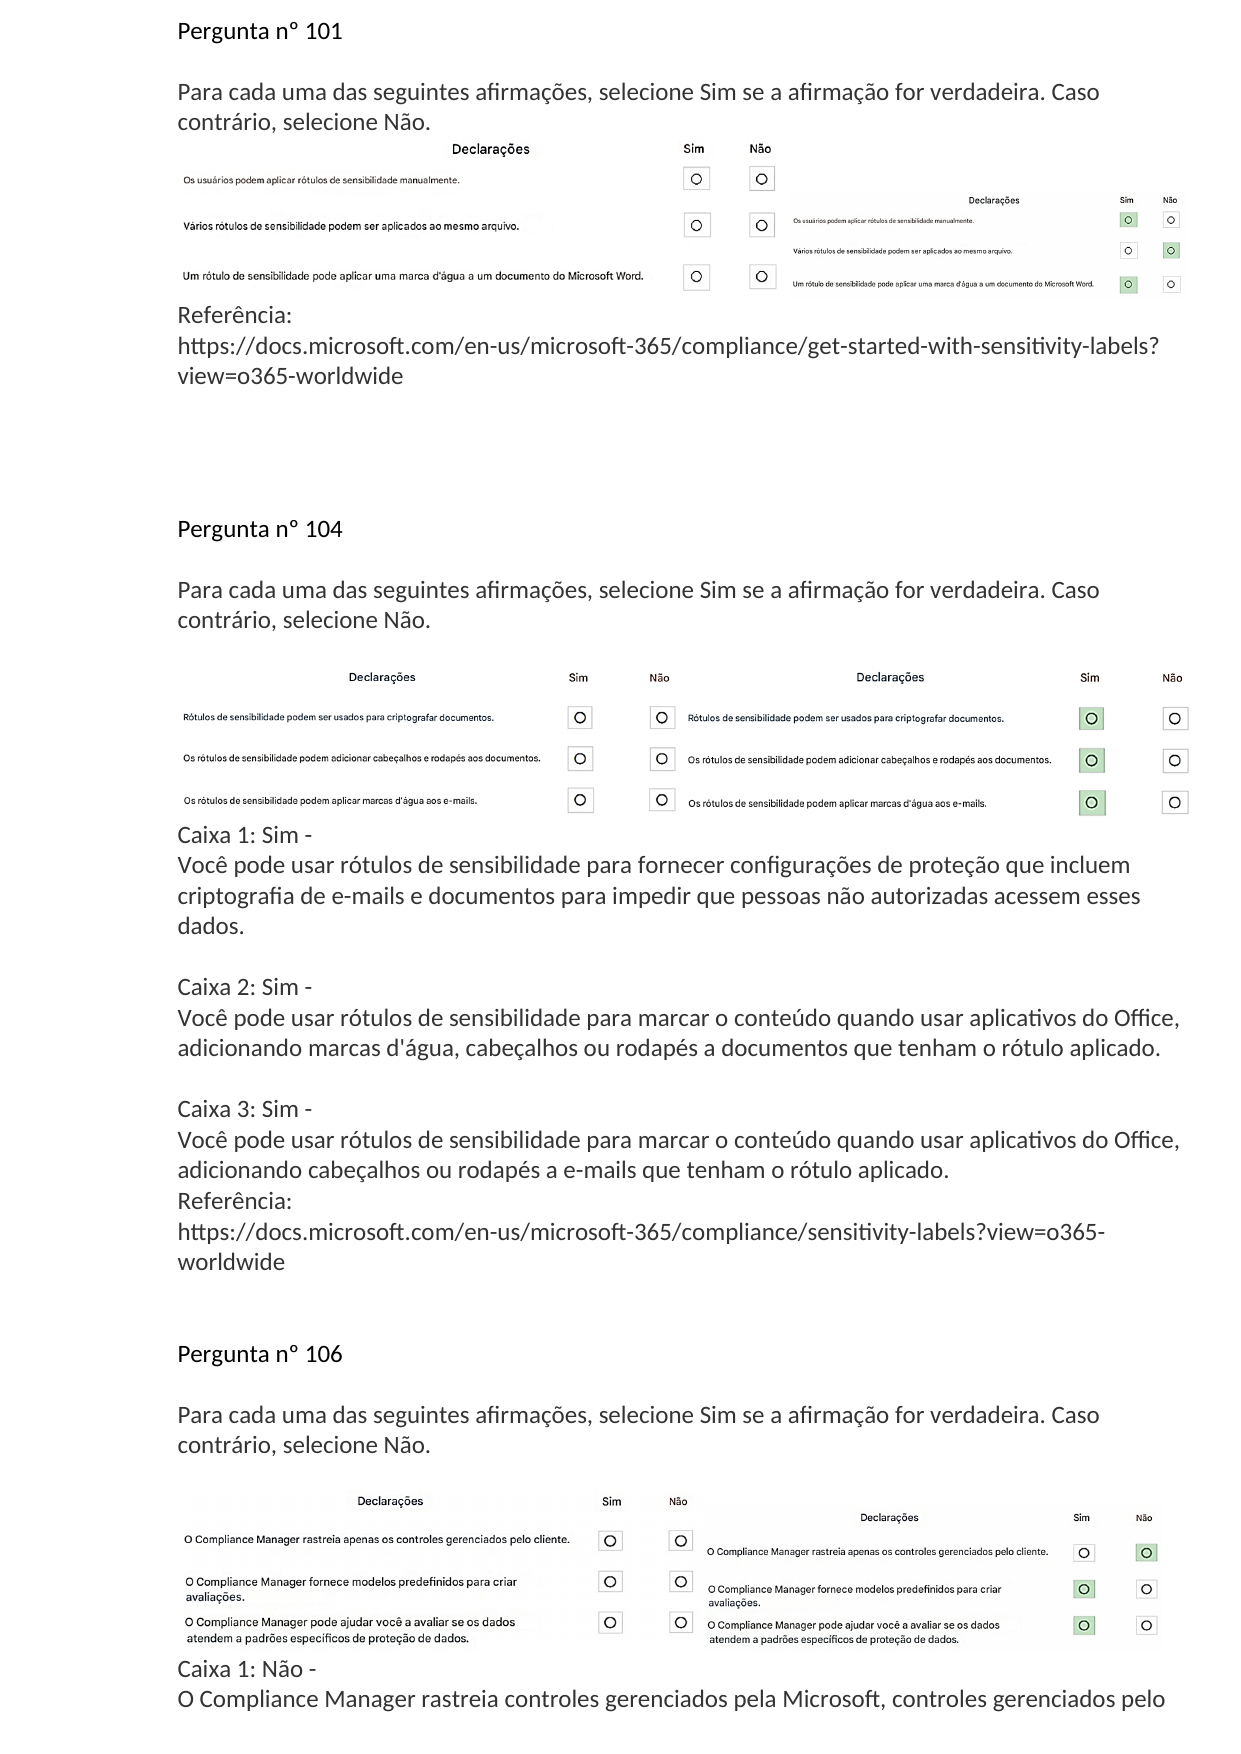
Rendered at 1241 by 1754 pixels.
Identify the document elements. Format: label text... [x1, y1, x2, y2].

text Pergunta nº 104 [177, 513, 1196, 544]
picture [177, 665, 1195, 819]
picture [177, 1490, 1162, 1652]
text Pergunta nº 101 [177, 15, 1196, 45]
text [177, 1653, 1196, 1714]
picture [177, 136, 1188, 300]
text Pergunta nº 106 [177, 1338, 1196, 1368]
text Caixa 1: Sim - Você pode usar rótulos de sensibilidade para fornecer configurações de proteção que incluem criptografia de e-mails e documentos para impedir que pessoas não autorizadas acessem esses dados. Caixa 2: Sim - Você pode usar rótulos de sensibilidade para marcar o conteúdo quando usar aplicativos do Office, adicionando marcas d'água, cabeçalhos ou rodapés a documentos que tenham o rótulo aplicado. Caixa 3: Sim - Você pode usar rótulos de sensibilidade para marcar o conteúdo quando usar aplicativos do Office, adicionando cabeçalhos ou rodapés a e-mails que tenham o rótulo aplicado. Referência: https://docs.microsoft.com/en-us/microsoft-365/compliance/sensitivity-labels?view=o365-worldwide [177, 819, 1196, 1277]
